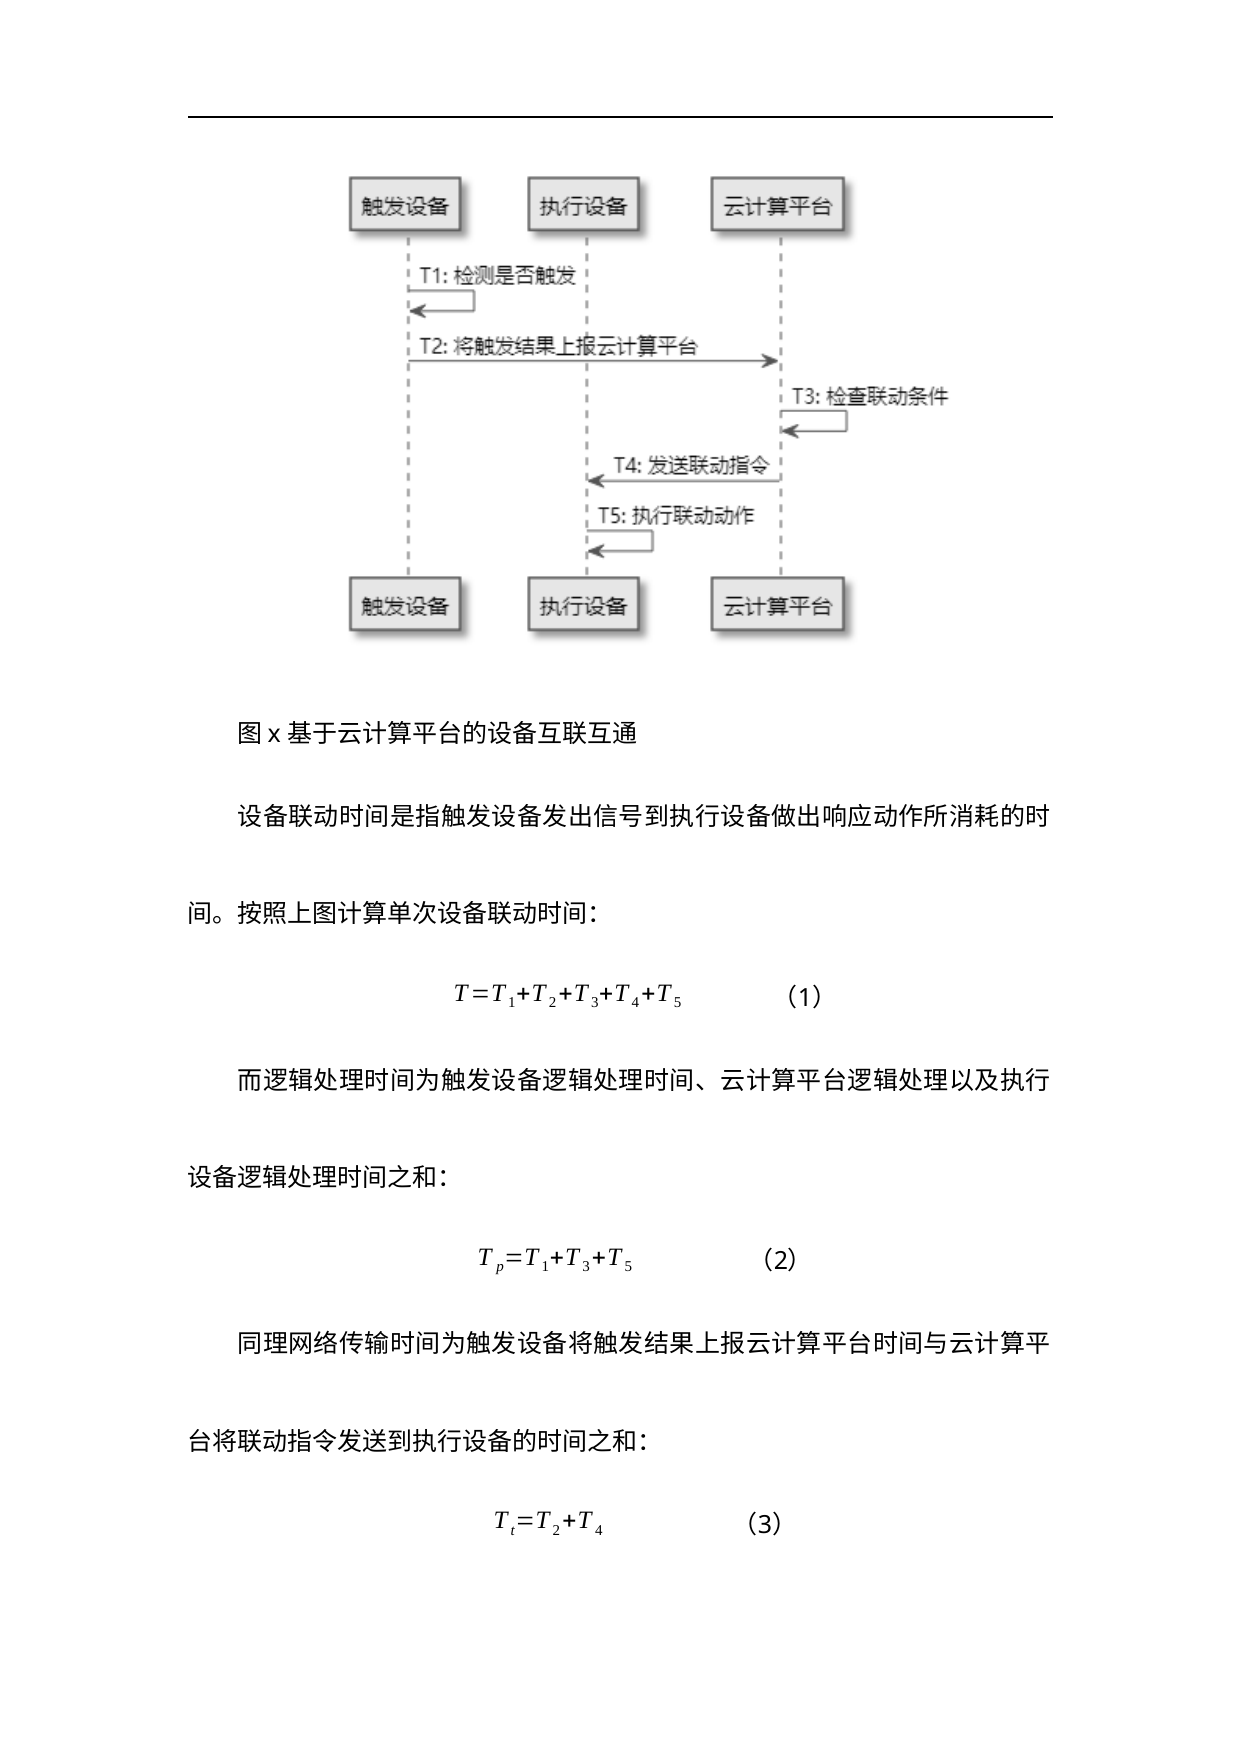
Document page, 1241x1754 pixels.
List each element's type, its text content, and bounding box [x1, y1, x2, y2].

text 设备联动时间是指触发设备发出信号到执行设备做出响应动作所消耗的时间。按照上图计算单次设备联动时间： [187, 782, 1053, 944]
text 图x 基于云计算平台的设备互联互通 [187, 699, 1053, 764]
picture [332, 162, 958, 652]
text （2） [187, 1226, 1053, 1291]
text 同理网络传输时间为触发设备将触发结果上报云计算平台时间与云计算平台将联动指令发送到执行设备的时间之和： [187, 1309, 1053, 1472]
text （3） [187, 1490, 1053, 1555]
text （1） [187, 963, 1053, 1028]
text 而逻辑处理时间为触发设备逻辑处理时间、云计算平台逻辑处理以及执行设备逻辑处理时间之和： [187, 1046, 1053, 1208]
